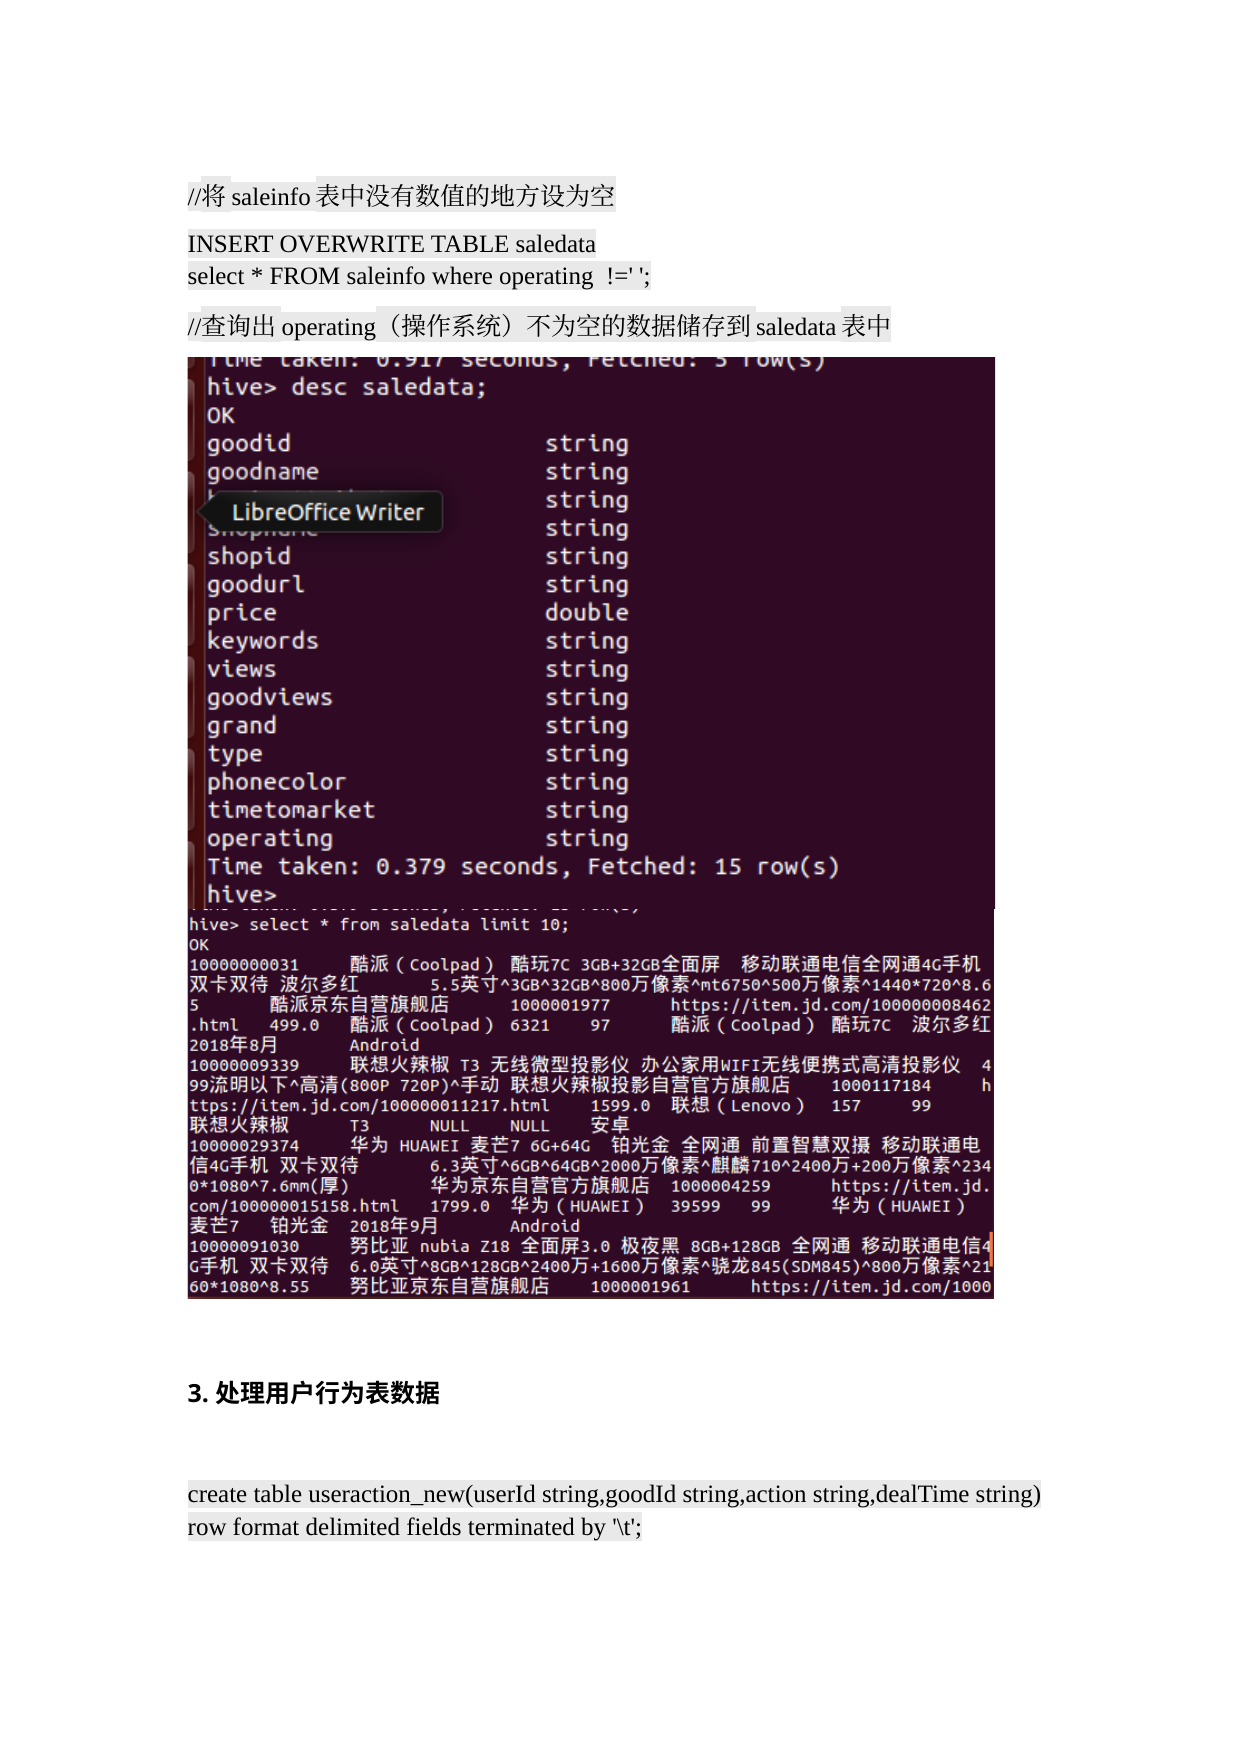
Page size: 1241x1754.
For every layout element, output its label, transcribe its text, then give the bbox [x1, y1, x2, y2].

text INSERT OVERWRITE TABLE saledata [187, 227, 1053, 259]
text //查询出operating（操作系统）不为空的数据储存到saledata表中 [187, 292, 1053, 357]
text select * FROM saleinfo where operating !=' '; [187, 259, 1053, 292]
text //将saleinfo表中没有数值的地方设为空 [187, 162, 1053, 227]
subtitle 3. 处理用户行为表数据 [187, 1359, 1053, 1424]
picture [187, 357, 996, 1299]
text create table useraction_new(userId string,goodId string,action string,dealTime string) row format delimited fields terminated by '\t'; [187, 1478, 1053, 1543]
